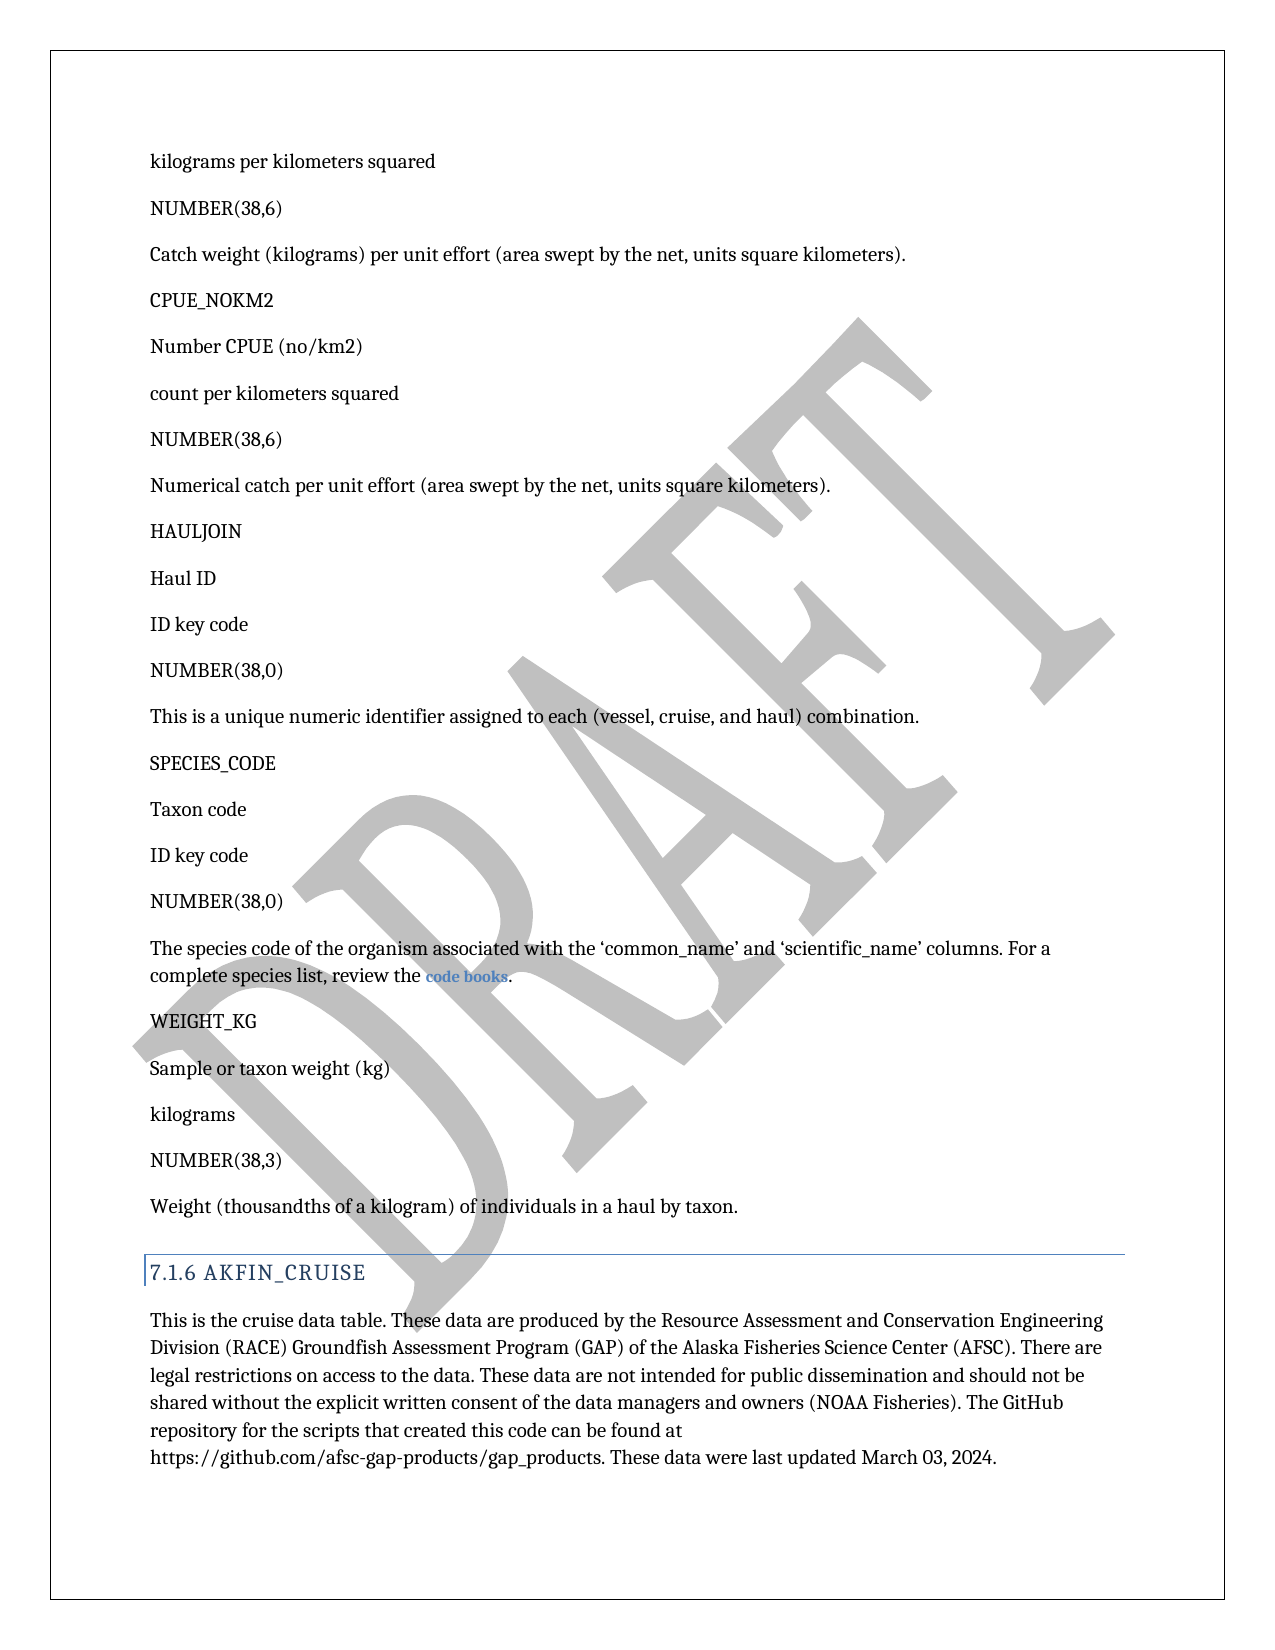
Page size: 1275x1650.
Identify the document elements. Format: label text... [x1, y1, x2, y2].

text Number CPUE (no/km2) [150, 335, 1125, 359]
subtitle 7.1.6 AKFIN_CRUISE [146, 1255, 1125, 1286]
text NUMBER(38,0) [150, 659, 1125, 683]
text ID key code [150, 844, 1125, 868]
text kilograms [150, 1102, 1125, 1126]
text CPUE_NOKM2 [150, 289, 1125, 313]
text NUMBER(38,6) [150, 196, 1125, 220]
text WEIGHT_KG [150, 1010, 1125, 1034]
text count per kilometers squared [150, 381, 1125, 405]
text SPECIES_CODE [150, 751, 1125, 775]
text HAULJOIN [150, 520, 1125, 544]
text This is a unique numeric identifier assigned to each (vessel, cruise, and haul) combination. [150, 705, 1125, 729]
text NUMBER(38,0) [150, 890, 1125, 914]
text kilograms per kilometers squared [150, 150, 1125, 174]
text This is the cruise data table. These data are produced by the Resource Assessment and Conservation Engineering Division (RACE) Groundfish Assessment Program (GAP) of the Alaska Fisheries Science Center (AFSC). There are legal restrictions on access to the data. These data are not intended for public dissemination and should not be shared without the explicit written consent of the data managers and owners (NOAA Fisheries). The GitHub repository for the scripts that created this code can be found at https://github.com/afsc-gap-products/gap_products. These data were last updated March 03, 2024. [150, 1308, 1125, 1470]
text ID key code [150, 612, 1125, 636]
text Haul ID [150, 566, 1125, 590]
text Weight (thousandths of a kilogram) of individuals in a haul by taxon. [150, 1195, 1125, 1219]
text The species code of the organism associated with the ‘common_name’ and ‘scientific_name’ columns. For a complete species list, review the code books. [150, 936, 1125, 988]
text NUMBER(38,3) [150, 1149, 1125, 1173]
text Sample or taxon weight (kg) [150, 1056, 1125, 1080]
text Catch weight (kilograms) per unit effort (area swept by the net, units square kilometers). [150, 242, 1125, 266]
text NUMBER(38,6) [150, 427, 1125, 451]
text Taxon code [150, 797, 1125, 821]
text Numerical catch per unit effort (area swept by the net, units square kilometers). [150, 474, 1125, 498]
